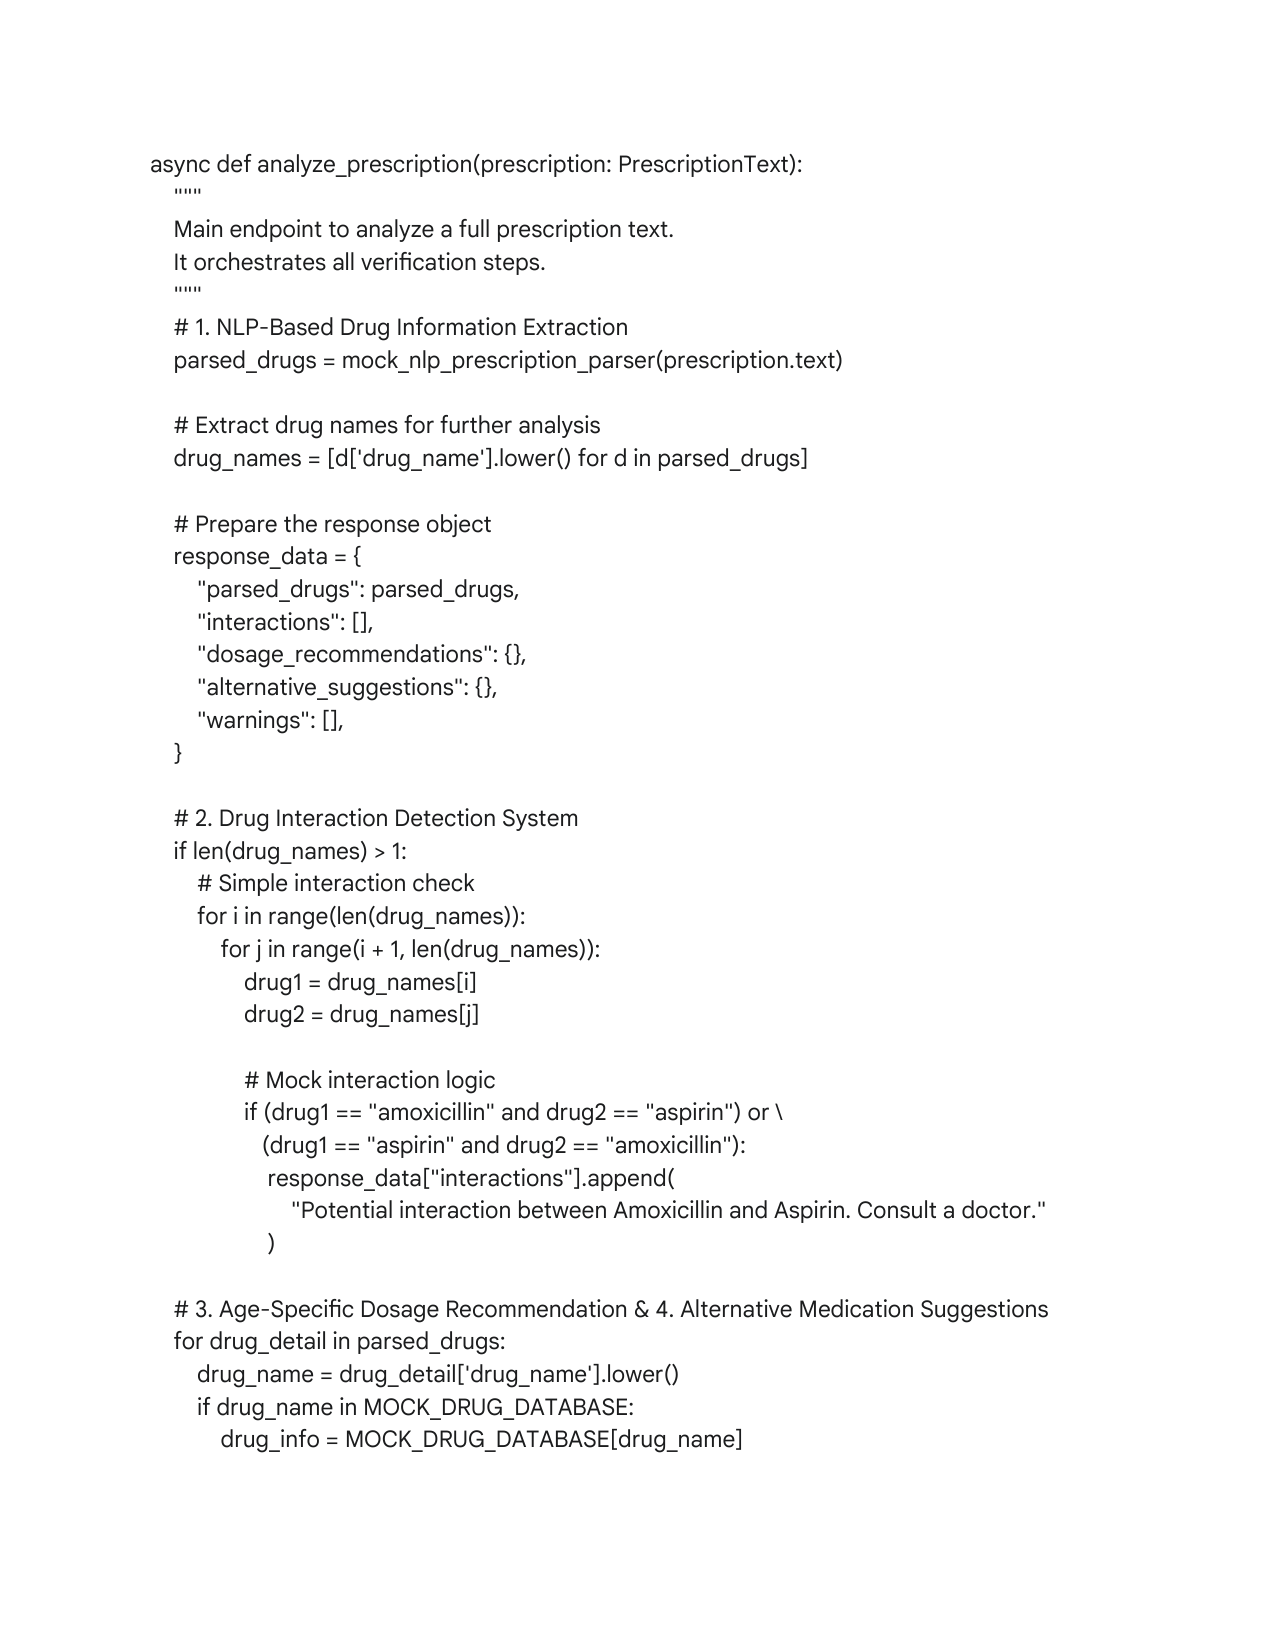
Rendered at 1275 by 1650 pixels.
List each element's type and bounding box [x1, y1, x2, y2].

text [150, 150, 1125, 1487]
